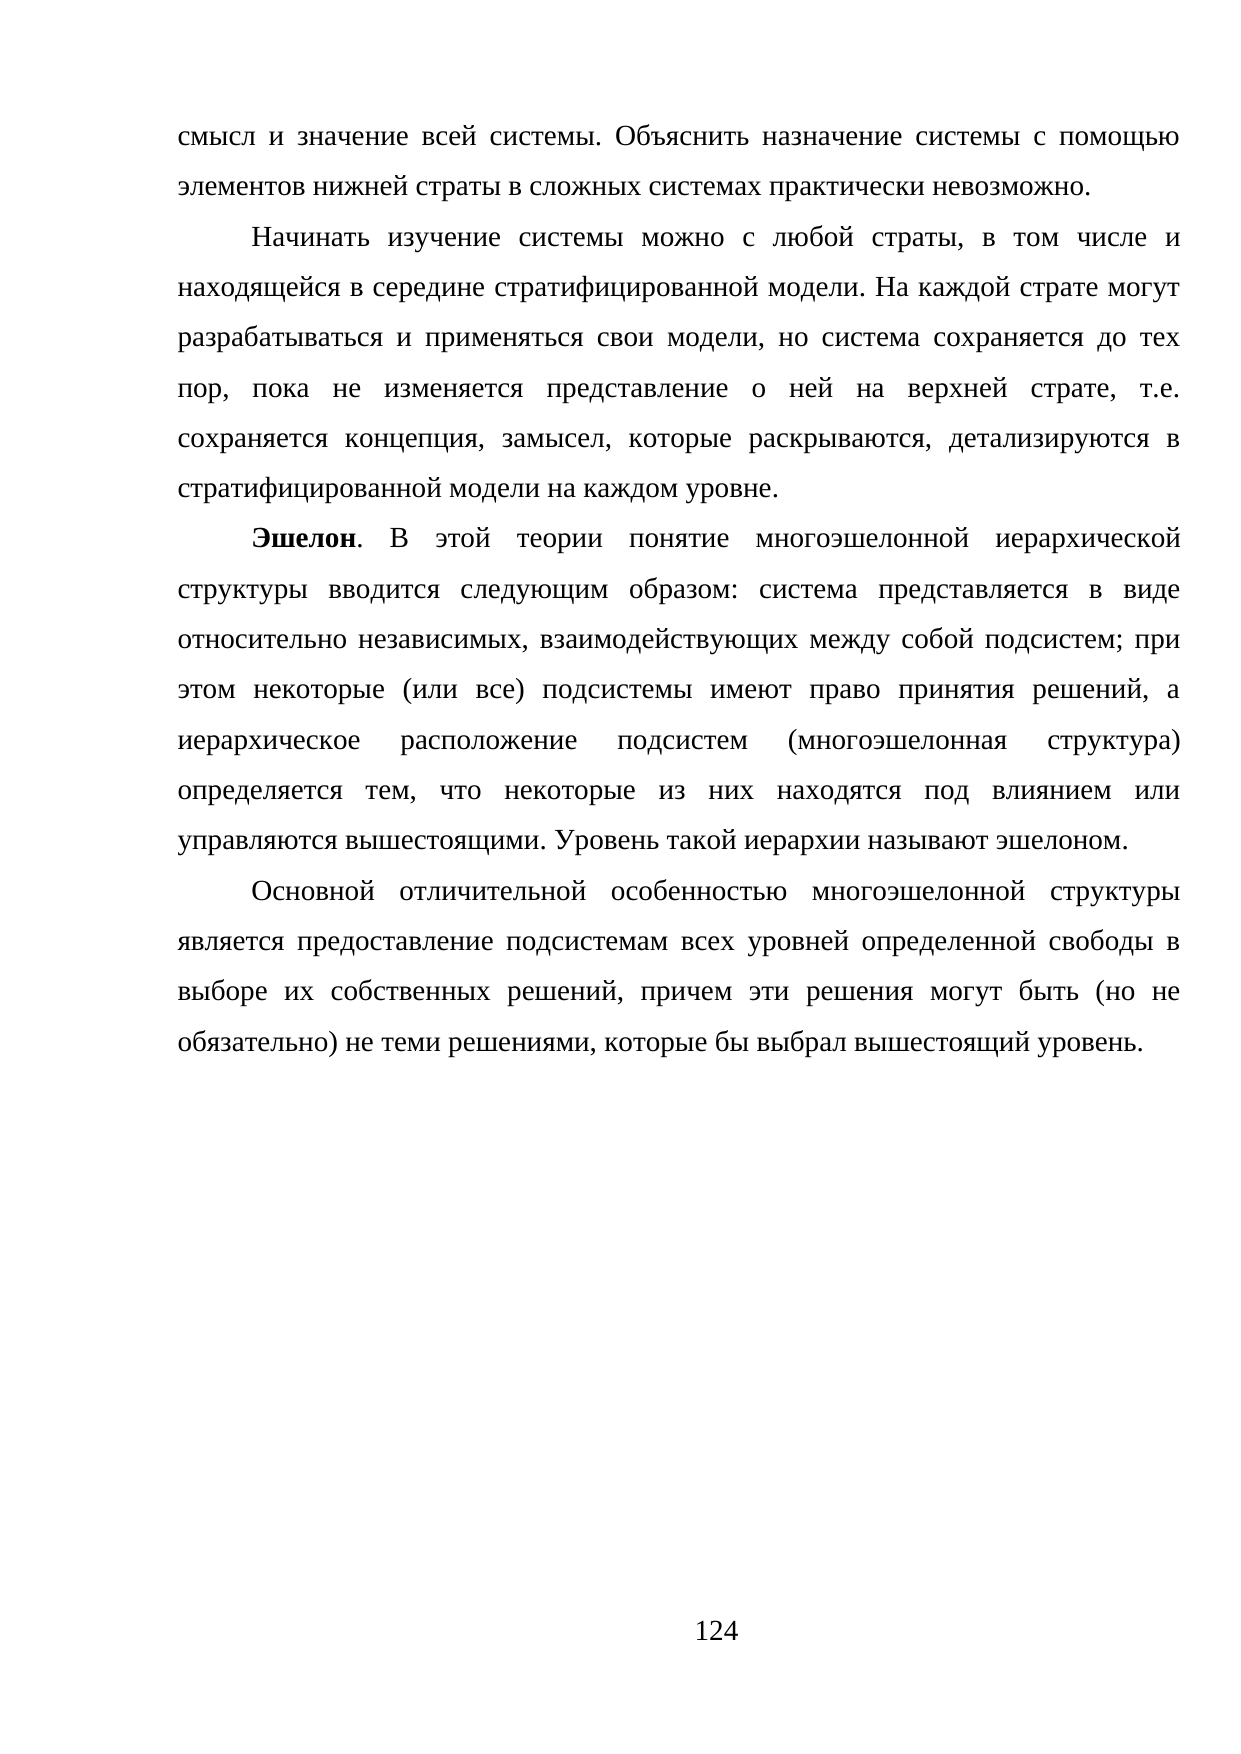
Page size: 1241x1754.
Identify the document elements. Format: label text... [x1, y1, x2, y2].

text Основной отличительной особенностью многоэшелонной структуры является предоставление подсистемам всех уровней определенной свободы в выборе их собственных решений, причем эти решения могут быть (но не обязательно) не теми решениями, которые бы выбрал вышестоящий уровень. [177, 873, 1181, 1057]
text Начинать изучение системы можно с любой страты, в том числе и находящейся в середине стратифицированной модели. На каждой страте могут разрабатываться и применяться свои модели, но система сохраняется до тех пор, пока не изменяется представление о ней на верхней страте, т.е. сохраняется концепция, замысел, которые раскрываются, детализируются в стратифицированной модели на каждом уровне. [177, 219, 1181, 504]
text Эшелон. В этой теории понятие многоэшелонной иерархической структуры вводится следующим образом: система представляется в виде относительно независимых, взаимодействующих между собой подсистем; при этом некоторые (или все) подсистемы имеют право принятия решений, а иерархическое расположение подсистем (многоэшелонная структура) определяется тем, что некоторые из них находятся под влиянием или управляются вышестоящими. Уровень такой иерархии называют эшелоном. [177, 521, 1181, 856]
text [177, 118, 1181, 202]
